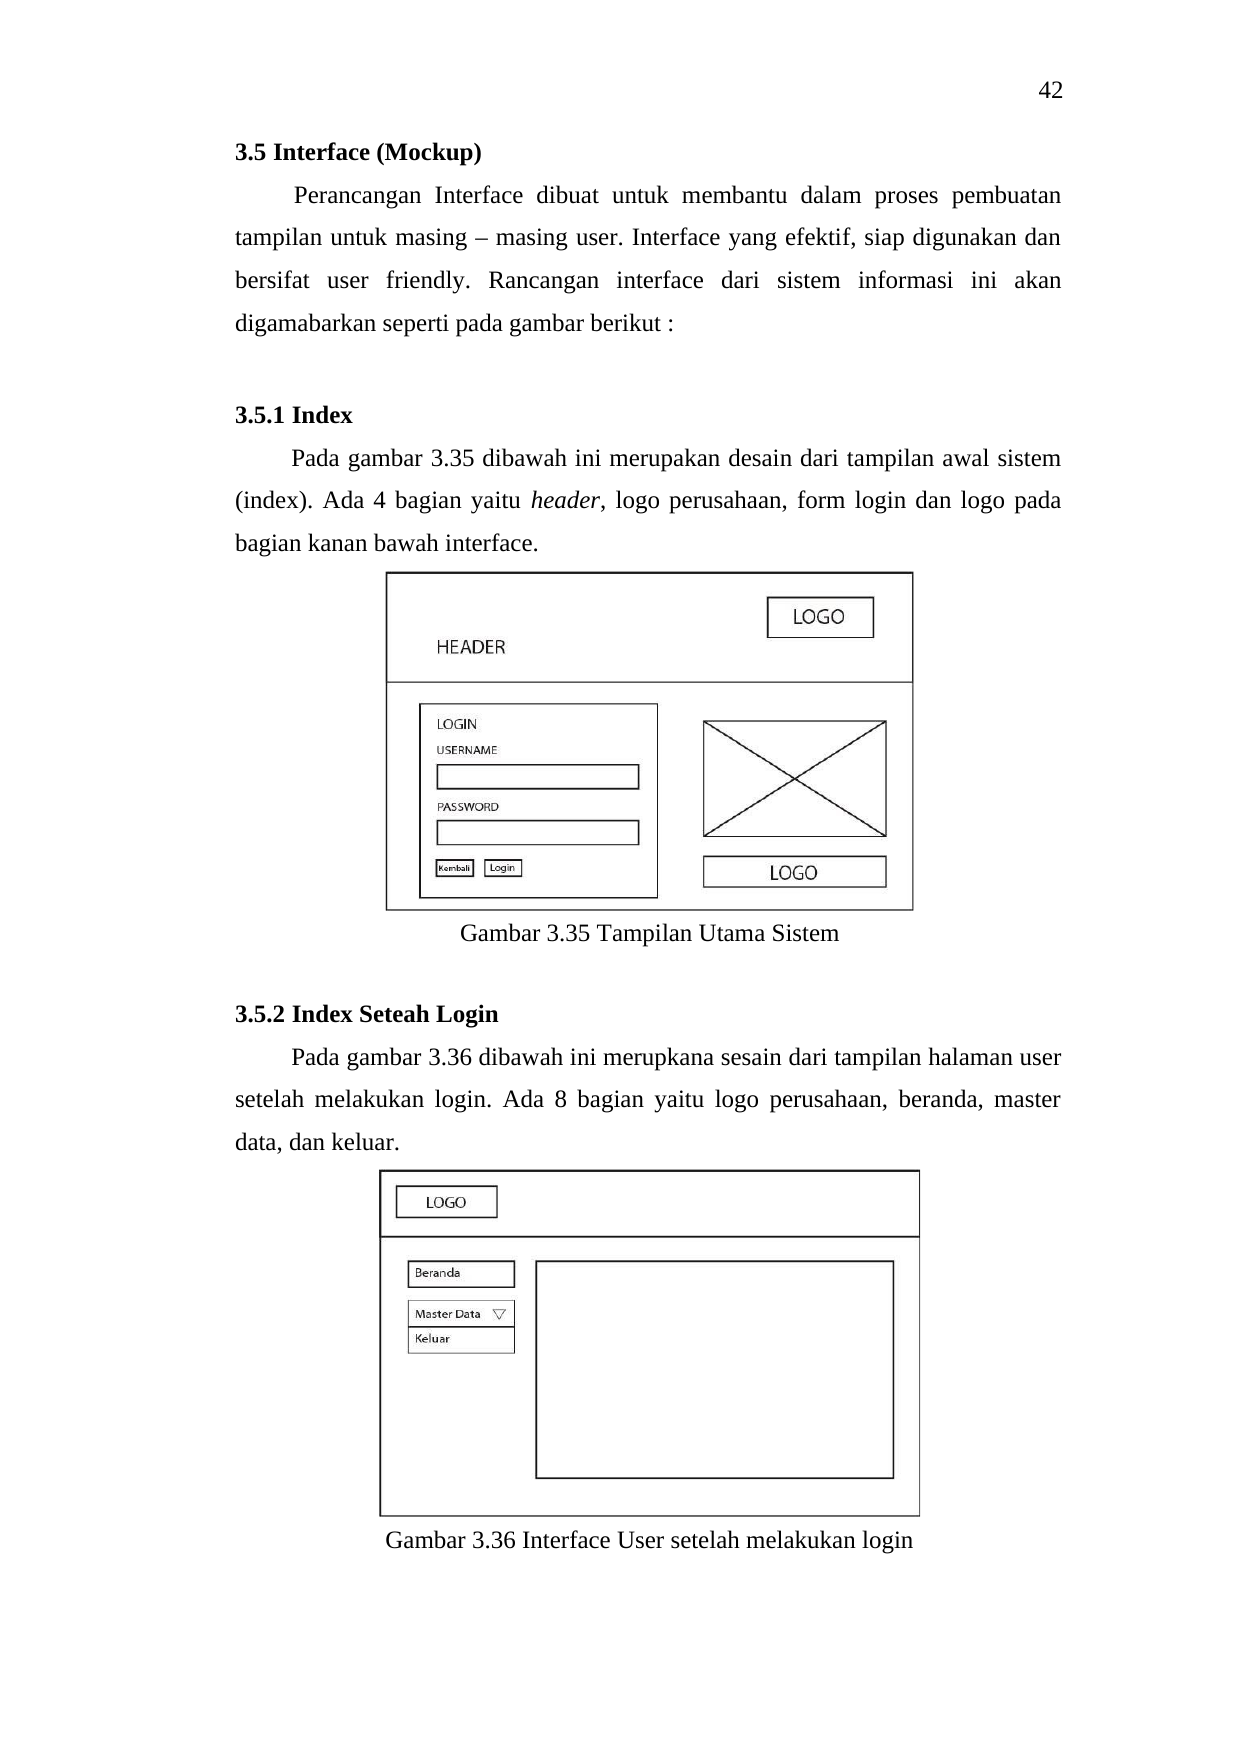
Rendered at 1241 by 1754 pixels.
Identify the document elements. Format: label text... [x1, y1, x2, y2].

text Pada gambar 3.36 dibawah ini merupkana sesain dari tampilan halaman user setelah melakukan login. Ada 8 bagian yaitu logo perusahaan, beranda, master data, dan keluar. [235, 1042, 1062, 1156]
picture [379, 1169, 921, 1517]
text Gambar 3.36 Interface User setelah melakukan login [326, 1525, 972, 1554]
subtitle 3.5.2 Index Seteah Login [235, 999, 1063, 1028]
text Gambar 3.35 Tampilan Utama Sistem [326, 918, 973, 947]
text Perancangan Interface dibuat untuk membantu dalam proses pembuatan tampilan untuk masing – masing user. Interface yang efektif, siap digunakan dan bersifat user friendly. Rancangan interface dari sistem informasi ini akan digamabarkan seperti pada gambar berikut : [235, 180, 1062, 337]
picture [385, 571, 914, 911]
subtitle 3.5 Interface (Mockup) [235, 137, 1063, 166]
subtitle 3.5.1 Index [235, 400, 1063, 429]
text Pada gambar 3.35 dibawah ini merupakan desain dari tampilan awal sistem (index). Ada 4 bagian yaitu header, logo perusahaan, form login dan logo pada bagian kanan bawah interface. [235, 443, 1062, 557]
